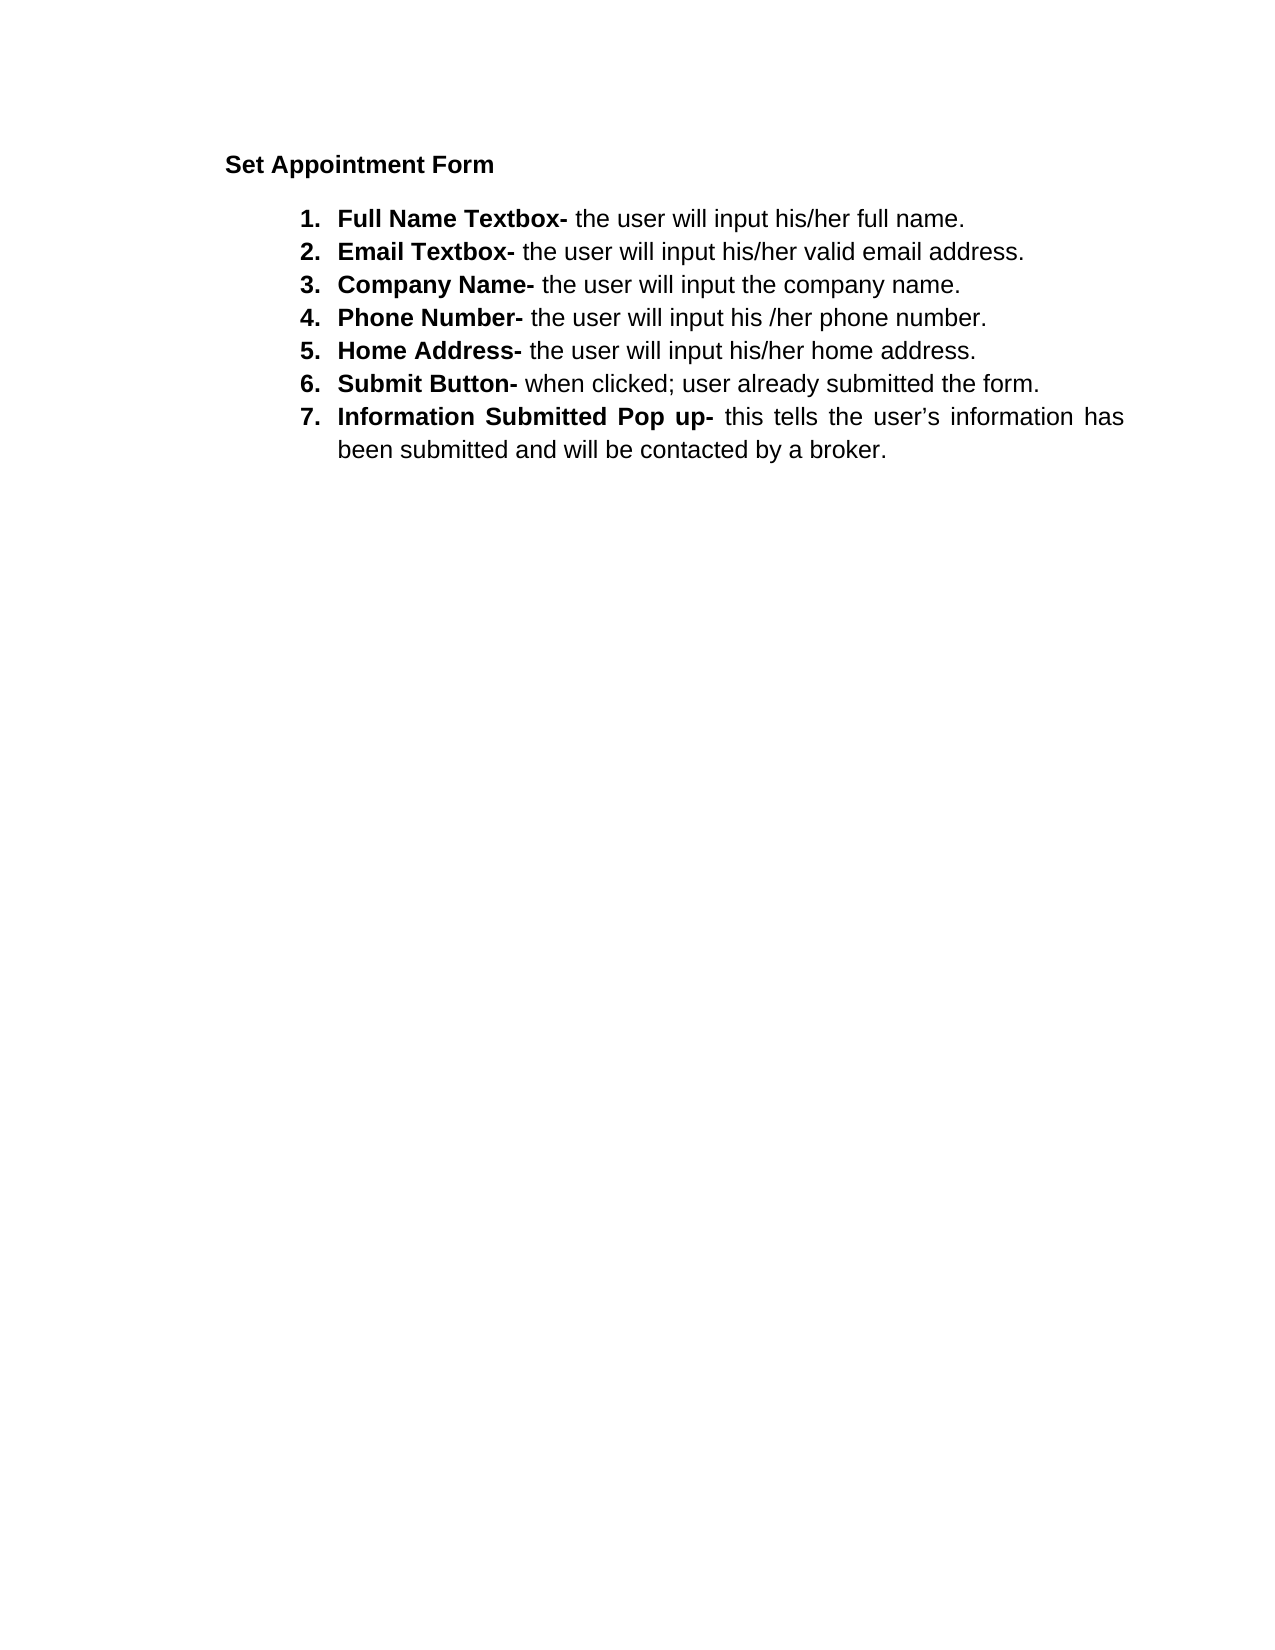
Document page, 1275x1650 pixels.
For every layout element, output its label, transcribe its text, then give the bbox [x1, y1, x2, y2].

list Submit Button- when clicked; user already submitted the form. [300, 369, 1125, 398]
list Information Submitted Pop up- this tells the user’s information has been submitted and will be contacted by a broker. [300, 402, 1125, 464]
list Home Address- the user will input his/her home address. [300, 336, 1125, 365]
text Set Appointment Form [225, 150, 1125, 179]
list Full Name Textbox- the user will input his/her full name. [300, 204, 1125, 233]
list Phone Number- the user will input his /her phone number. [300, 303, 1125, 332]
list Company Name- the user will input the company name. [300, 270, 1125, 299]
list Email Textbox- the user will input his/her valid email address. [300, 237, 1125, 266]
